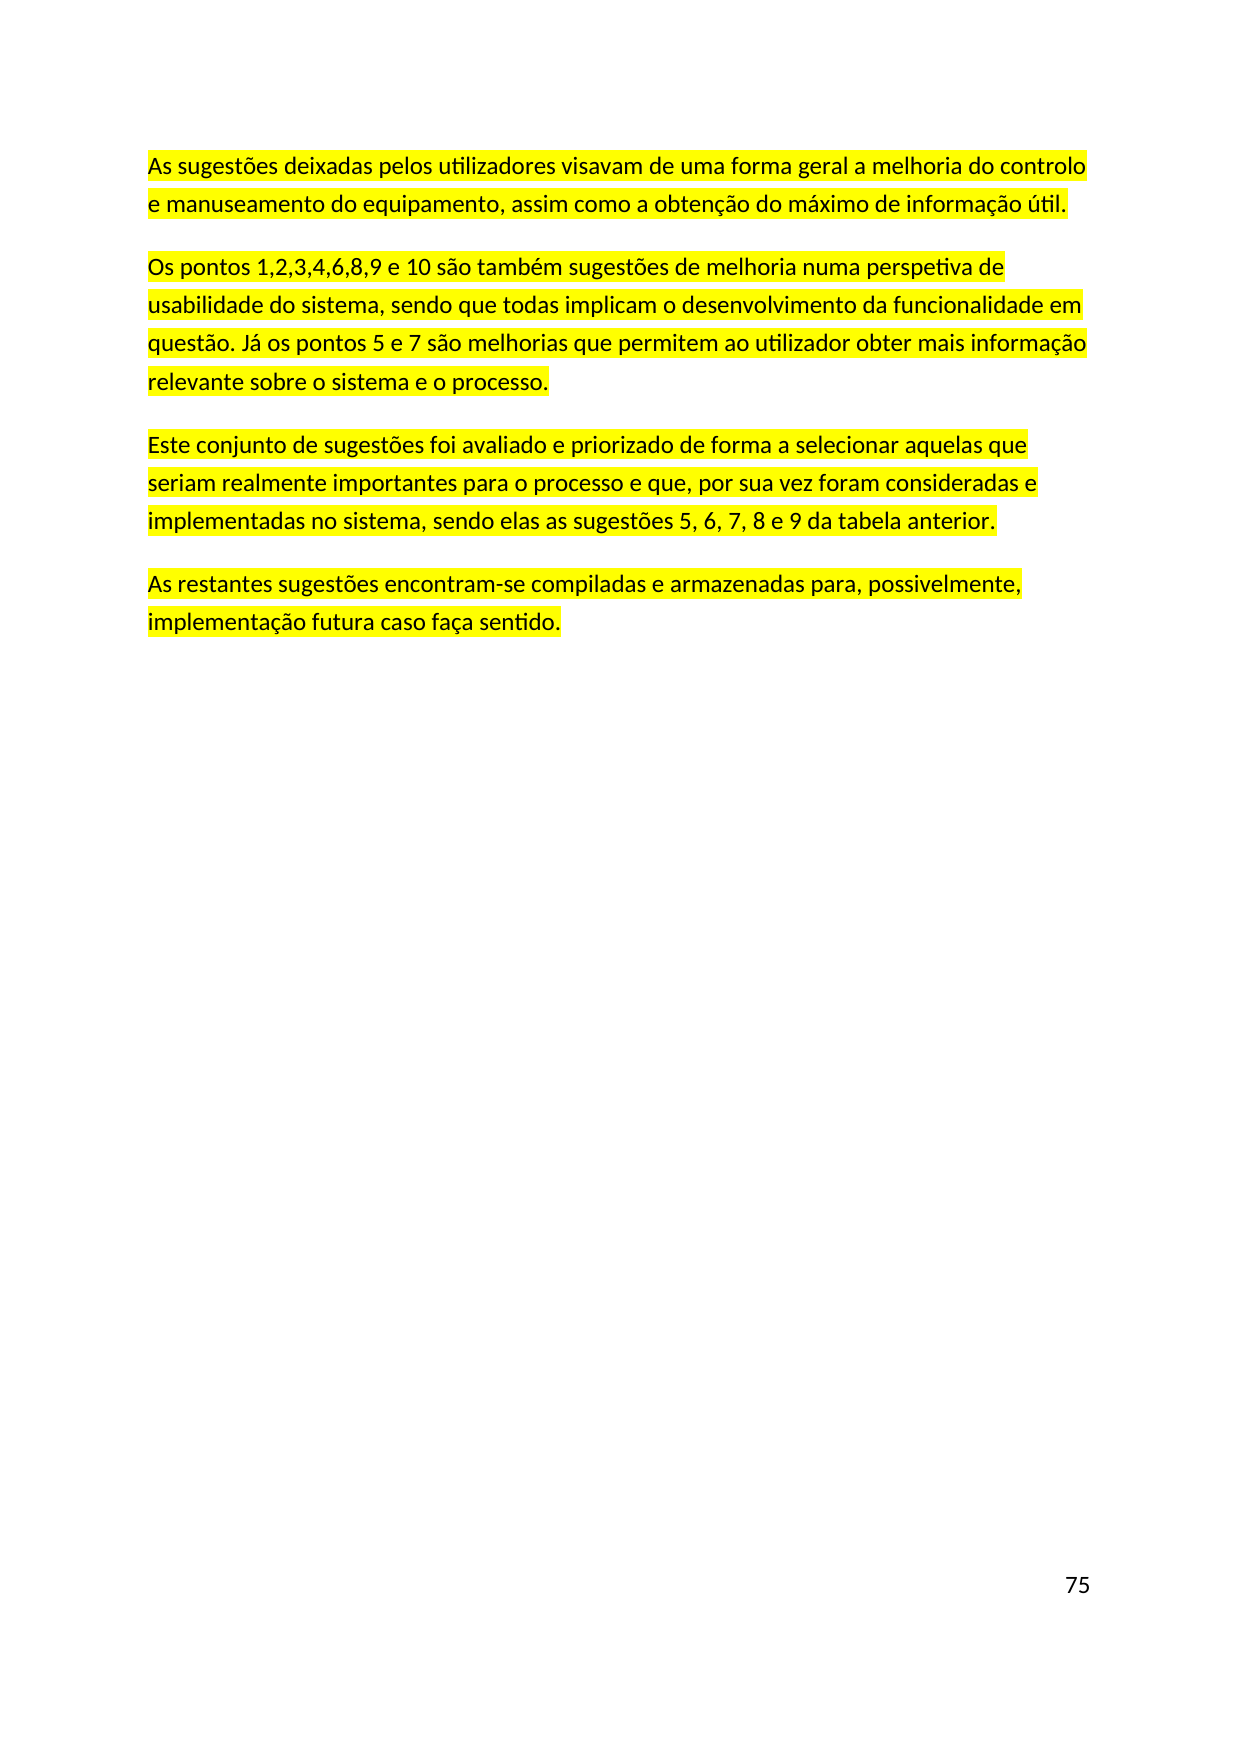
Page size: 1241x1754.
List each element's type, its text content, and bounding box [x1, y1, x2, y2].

text As sugestões deixadas pelos utilizadores visavam de uma forma geral a melhoria do controlo e manuseamento do equipamento, assim como a obtenção do máximo de informação útil. [148, 150, 1090, 219]
text As restantes sugestões encontram-se compiladas e armazenadas para, possivelmente, implementação futura caso faça sentido. [148, 568, 1090, 637]
text Este conjunto de sugestões foi avaliado e priorizado de forma a selecionar aquelas que seriam realmente importantes para o processo e que, por sua vez foram consideradas e implementadas no sistema, sendo elas as sugestões 5, 6, 7, 8 e 9 da tabela anterior. [148, 429, 1090, 536]
text Os pontos 1,2,3,4,6,8,9 e 10 são também sugestões de melhoria numa perspetiva de usabilidade do sistema, sendo que todas implicam o desenvolvimento da funcionalidade em questão. Já os pontos 5 e 7 são melhorias que permitem ao utilizador obter mais informação relevante sobre o sistema e o processo. [148, 251, 1090, 396]
